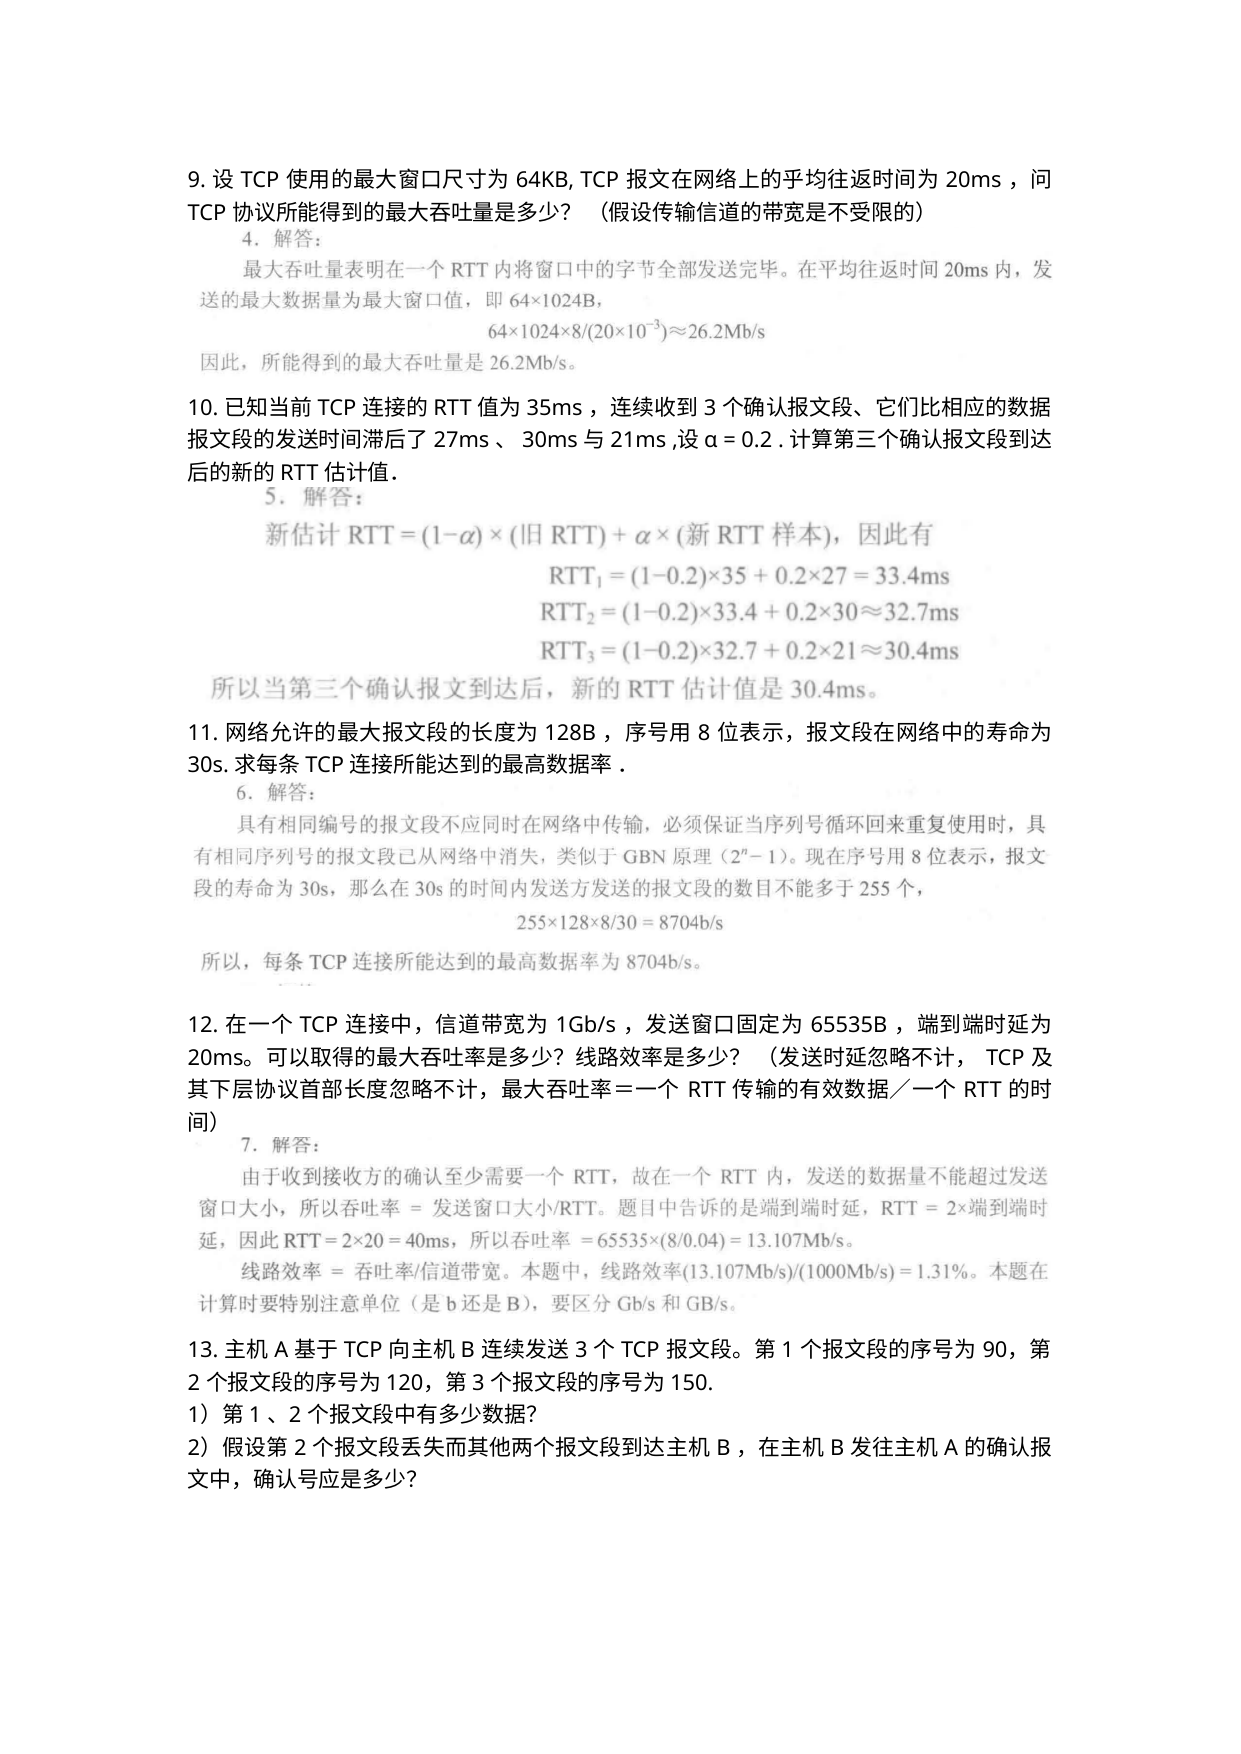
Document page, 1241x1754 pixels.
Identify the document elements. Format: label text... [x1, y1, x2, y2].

picture [187, 227, 1053, 379]
text 12. 在一个 TCP 连接中，信道带宽为 1Gb/s ，发送窗口固定为 65535B ，端到端时延为 20ms。可以取得的最大吞吐率是多少？线路效率是多少？ （发送时延忽略不计， TCP 及其下层协议首部长度忽略不计，最大吞吐率＝一个 RTT 传输的有效数据／一个 RTT 的时间） [187, 1007, 1053, 1137]
text 10. 已知当前 TCP 连接的 RTT 值为 35ms ，连续收到 3 个确认报文段、它们比相应的数据报文段的发送时间滞后了 27ms 、 30ms 与 21ms ,设α = 0.2 . 计算第三个确认报文段到达后的新的 RTT 估计值． [187, 389, 1053, 487]
text 13. 主机 A 基于 TCP 向主机 B 连续发送 3 个 TCP 报文段。第1 个报文段的序号为 90，第 2 个报文段的序号为 120，第 3 个报文段的序号为 150. [187, 1332, 1053, 1397]
picture [187, 1137, 1053, 1319]
picture [187, 942, 1053, 986]
picture [187, 779, 1053, 931]
text 11. 网络允许的最大报文段的长度为 128B ，序号用 8 位表示，报文段在网络中的寿命为 30s. 求每条 TCP 连接所能达到的最高数据率 ． [187, 714, 1053, 779]
text 1）第 1 、2 个报文段中有多少数据？ [187, 1397, 1053, 1429]
text 2）假设第 2 个报文段丢失而其他两个报文段到达主机 B ，在主机 B 发往主机 A 的确认报文中，确认号应是多少？ [187, 1429, 1053, 1494]
text 9. 设 TCP 使用的最大窗口尺寸为 64KB, TCP 报文在网络上的乎均往返时间为 20ms ，问 TCP 协议所能得到的最大吞吐量是多少？ （假设传输信道的带宽是不受限的） [187, 162, 1053, 227]
picture [187, 487, 1053, 711]
